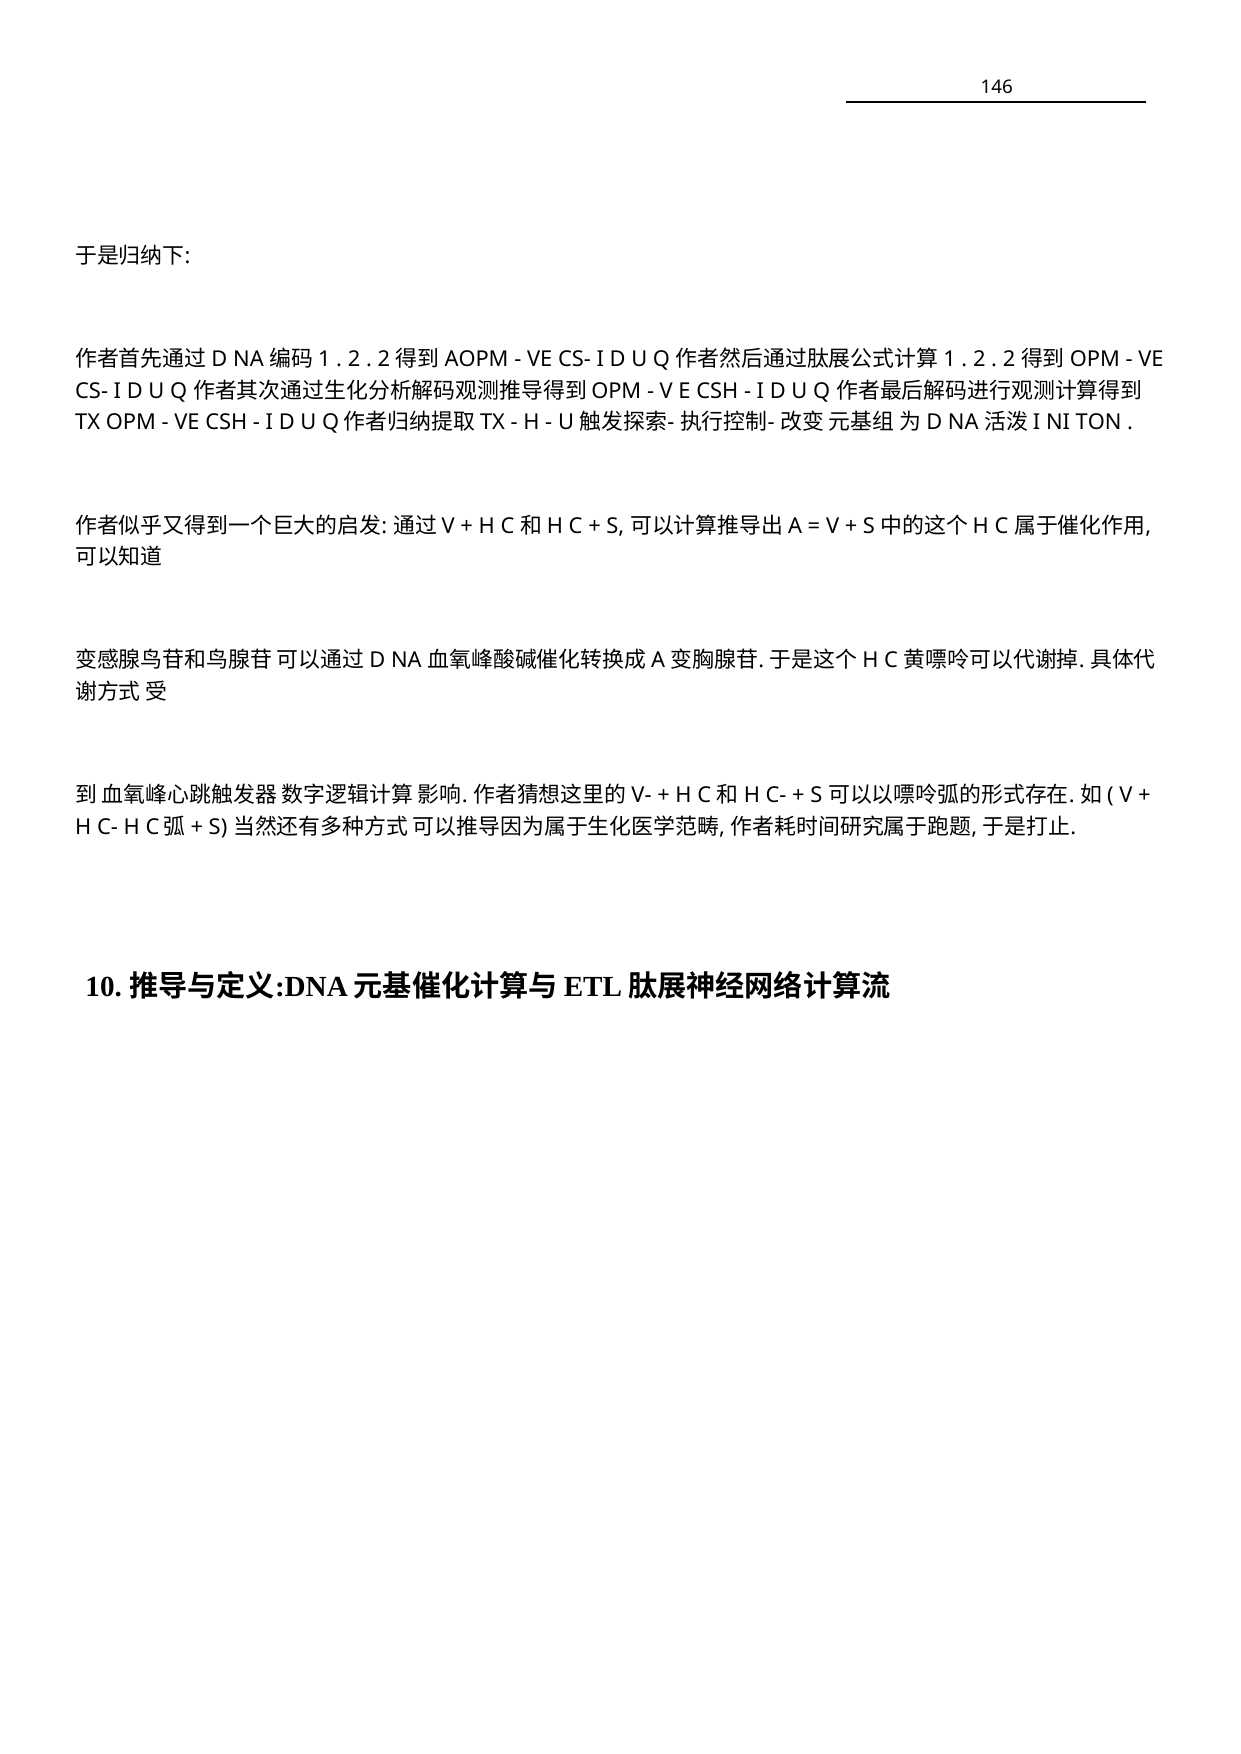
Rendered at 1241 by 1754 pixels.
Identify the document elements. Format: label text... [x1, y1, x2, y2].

text 到 血氧峰心跳触发器 数字逻辑计算 影响. 作者猜想这里的 V- + H C 和 H C- + S 可以以嘌呤弧的形式存在. 如 ( V + H C- H C弧 + S) 当然还有多种方式 可以推导因为属于生化医学范畴, 作者耗时间研究属于跑题, 于是打止. [75, 777, 1165, 841]
subtitle 10. 推导与定义:DNA元基催化计算与ETL肽展神经网络计算流 [85, 963, 1165, 1005]
text 作者首先通过 D NA 编码 1 . 2 . 2 得到 AOPM - VE CS- I D U Q 作者然后通过肽展公式计算 1 . 2 . 2 得到 OPM - VE CS- I D U Q 作者其次通过生化分析解码观测推导得到OPM - V E CSH - I D U Q 作者最后解码进行观测计算得到 TX OPM - VE CSH - I D U Q作者归纳提取 TX - H - U 触发探索- 执行控制- 改变 元基组 为 D NA 活泼 I NI TON . [75, 341, 1165, 436]
text 作者似乎又得到一个巨大的启发: 通过 V + H C 和 H C + S, 可以计算推导出 A = V + S 中的这个H C 属于催化作用, 可以知道 [75, 508, 1165, 571]
text 变感腺鸟苷和鸟腺苷 可以通过 D NA 血氧峰酸碱催化转换成 A 变胸腺苷. 于是这个 H C 黄嘌呤可以代谢掉. 具体代谢方式 受 [75, 642, 1165, 706]
text 于是归纳下: [75, 238, 1165, 269]
